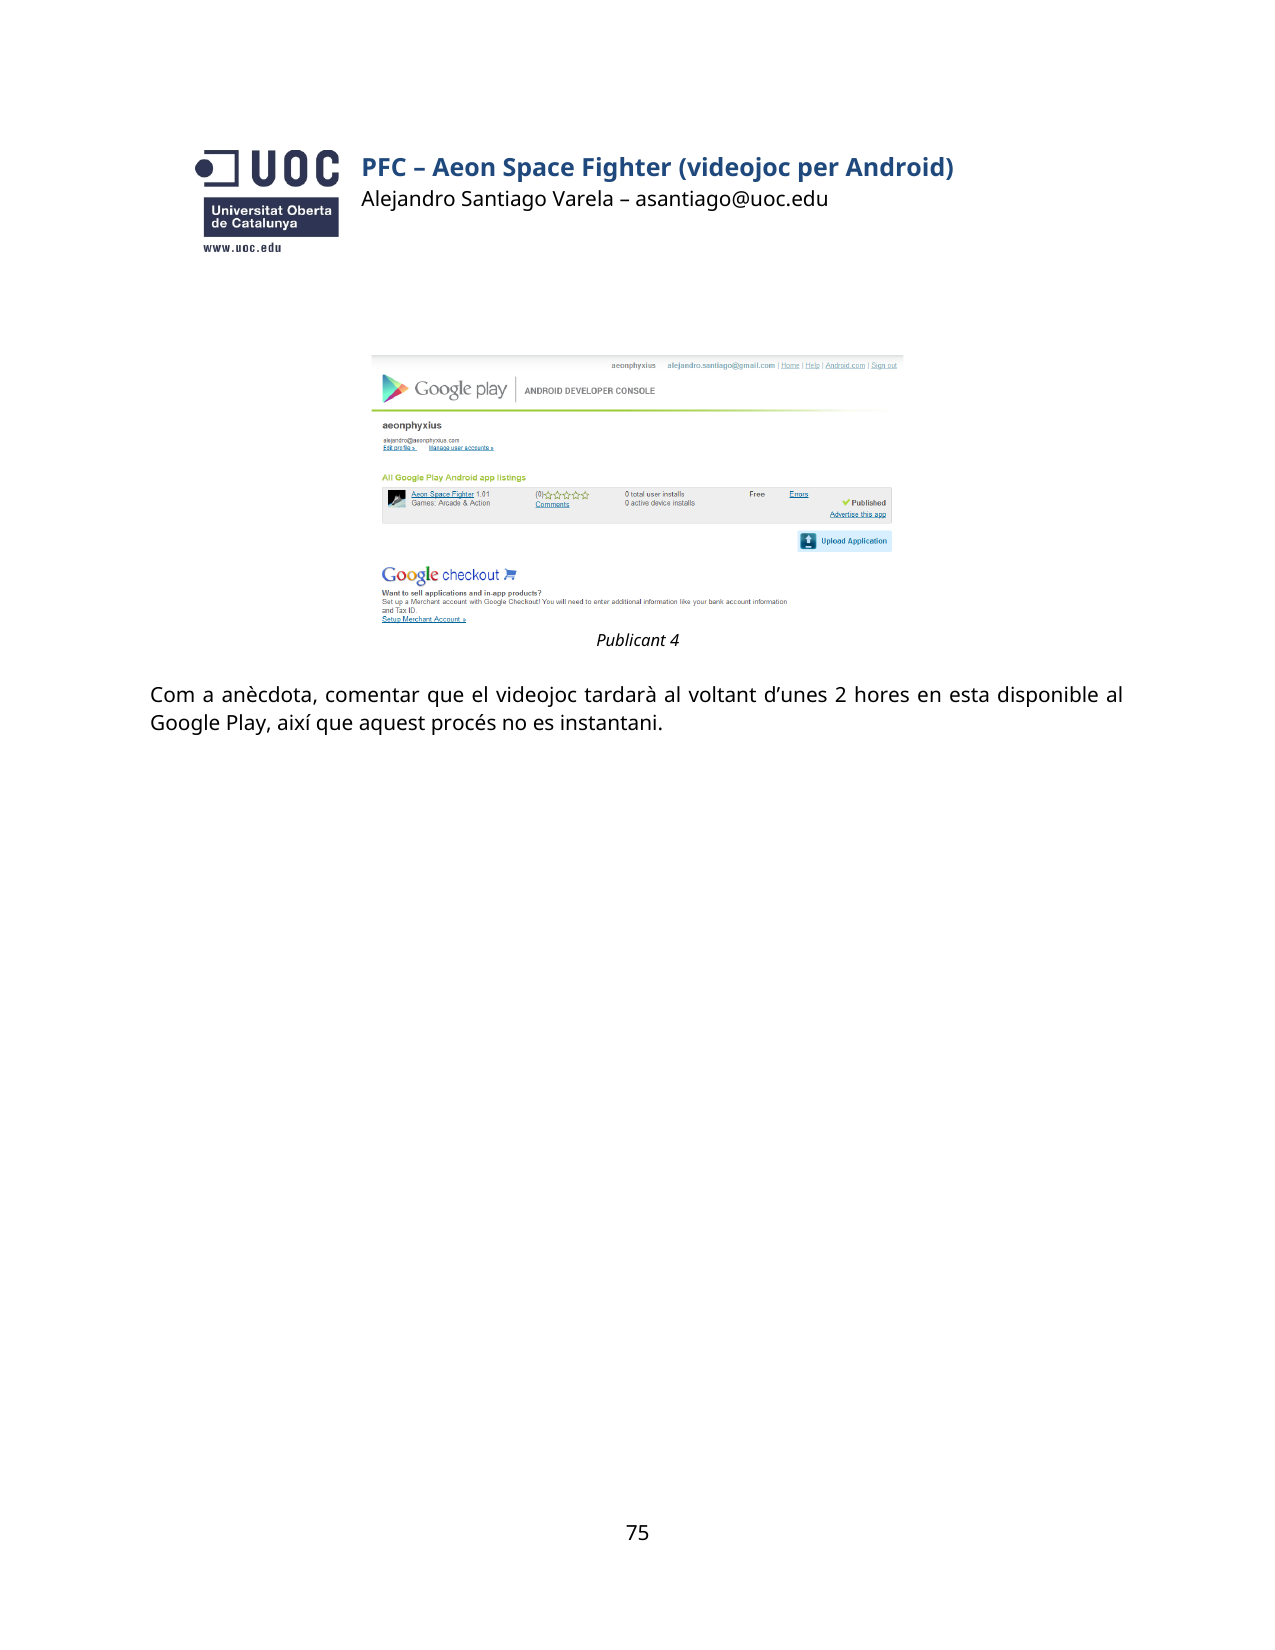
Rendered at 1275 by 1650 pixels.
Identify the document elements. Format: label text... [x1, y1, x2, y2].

picture [195, 150, 339, 252]
picture [371, 355, 904, 629]
text Publicant 4 [150, 629, 1125, 651]
text Com a anècdota, comentar que el videojoc tardarà al voltant d’unes 2 hores en esta disponible al Google Play, així que aquest procés no es instantani. [150, 680, 1125, 737]
